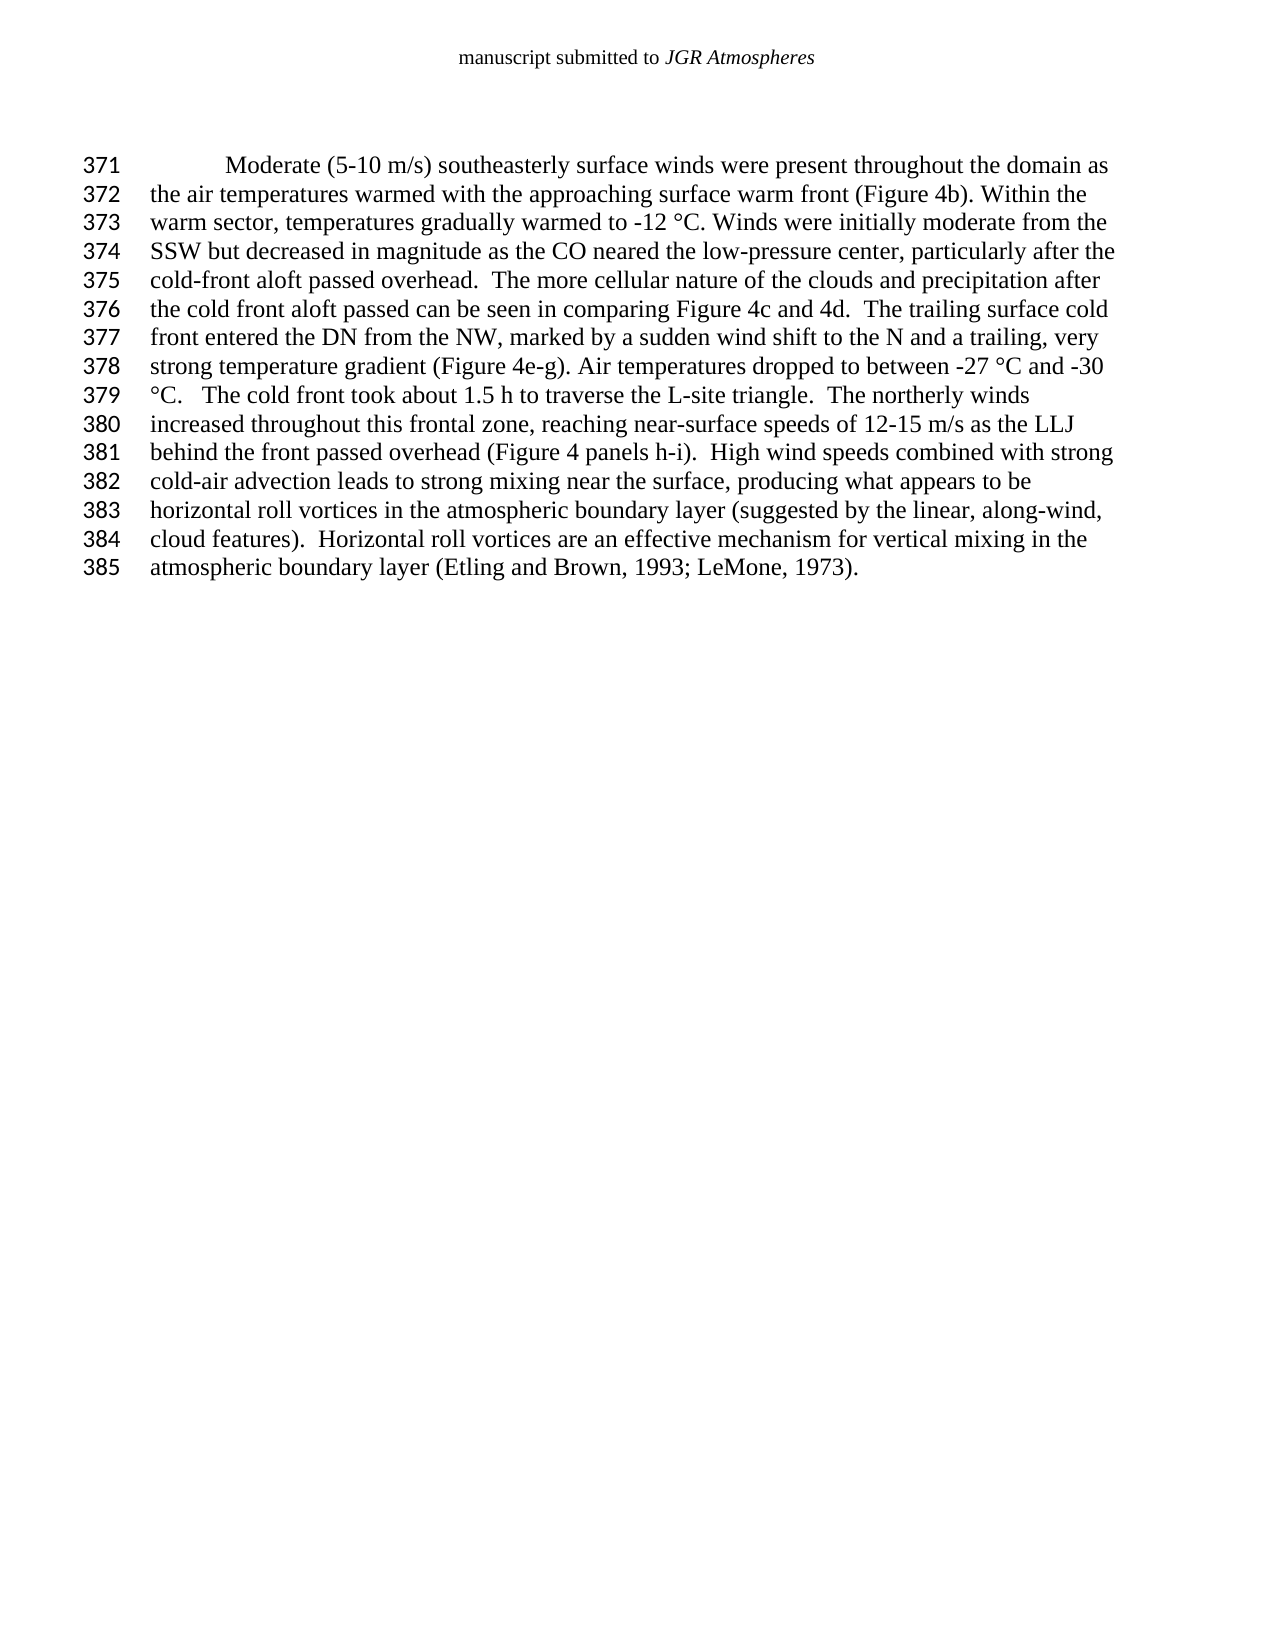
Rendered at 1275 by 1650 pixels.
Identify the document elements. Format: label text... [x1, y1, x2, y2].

text Moderate (5-10 m/s) southeasterly surface winds were present throughout the domain as the air temperatures warmed with the approaching surface warm front (Figure 4b). Within the warm sector, temperatures gradually warmed to -12 °C. Winds were initially moderate from the SSW but decreased in magnitude as the CO neared the low-pressure center, particularly after the cold-front aloft passed overhead. The more cellular nature of the clouds and precipitation after the cold front aloft passed can be seen in comparing Figure 4c and 4d. The trailing surface cold front entered the DN from the NW, marked by a sudden wind shift to the N and a trailing, very strong temperature gradient (Figure 4e-g). Air temperatures dropped to between -27 °C and -30 °C. The cold front took about 1.5 h to traverse the L-site triangle. The northerly winds increased throughout this frontal zone, reaching near-surface speeds of 12-15 m/s as the LLJ behind the front passed overhead (Figure 4 panels h-i). High wind speeds combined with strong cold-air advection leads to strong mixing near the surface, producing what appears to be horizontal roll vortices in the atmospheric boundary layer (suggested by the linear, along-wind, cloud features). Horizontal roll vortices are an effective mechanism for vertical mixing in the atmospheric boundary layer (Etling and Brown, 1993; LeMone, 1973). [150, 150, 1125, 581]
